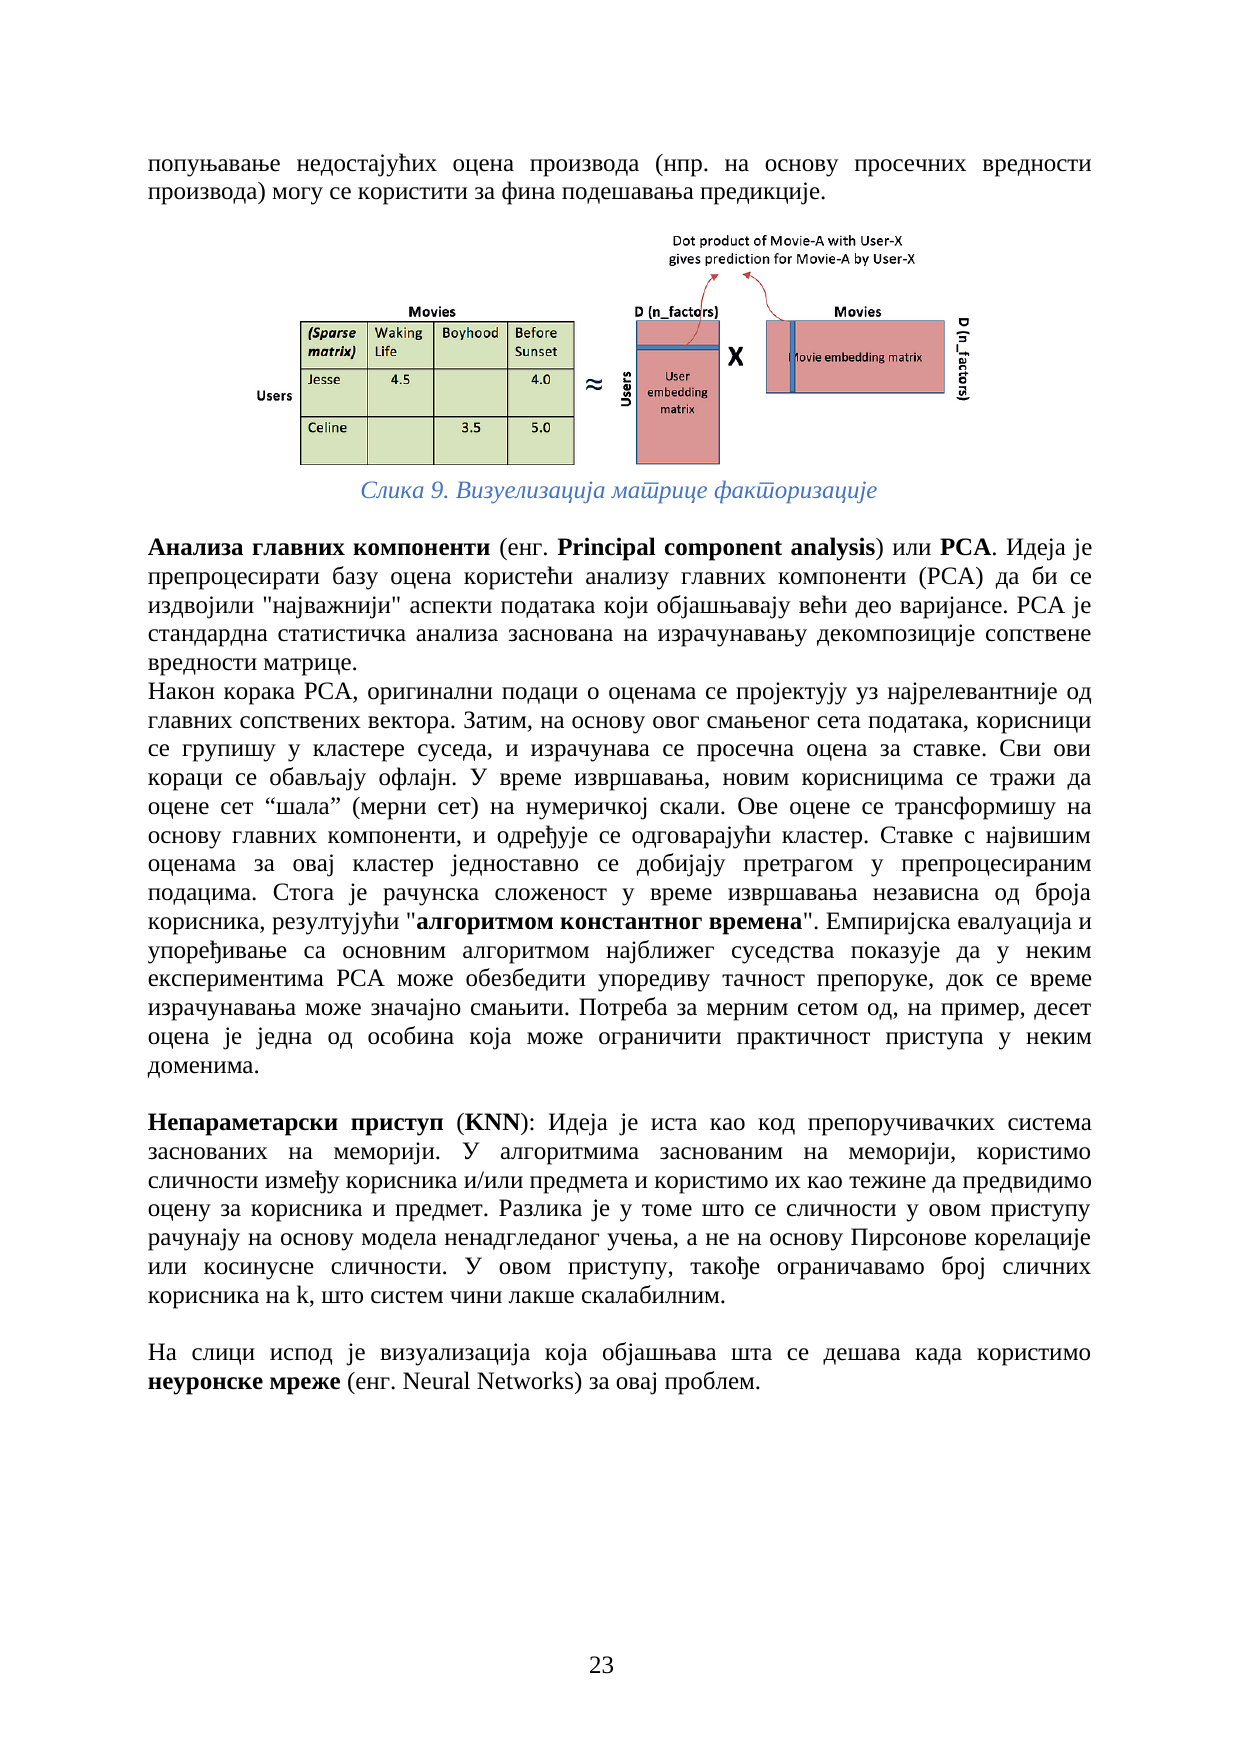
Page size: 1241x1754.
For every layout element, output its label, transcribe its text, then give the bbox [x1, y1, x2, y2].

text Анализа главних компоненти (енг. Principal component analysis) или PCA. Идеја је препроцесирати базу оцена користећи анализу главних компоненти (PCA) да би се издвојили "најважнији" аспекти података који објашњавају већи део варијансе. PCA је стандардна статистичка анализа заснована на израчунавању декомпозиције сопствене вредности матрице. [148, 532, 1092, 676]
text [148, 148, 1092, 205]
text Слика 9. Визуелизација матрице факторизације [148, 475, 1092, 503]
text Непараметарски приступ (KNN): Идеја је иста као код препоручивачких система заснованих на меморији. У алгоритмима заснованим на меморији, користимо сличности између корисника и/или предмета и користимо их као тежине да предвидимо оцену за корисника и предмет. Разлика је у томе што се сличности у овом приступу рачунају на основу модела ненадгледаног учења, а не на основу Пирсонове корелације или косинусне сличности. У овом приступу, такође ограничавамо број сличних корисника на k, што систем чини лакше скалабилним. [148, 1107, 1092, 1308]
text Након корака PCA, оригинални подаци о оценама се пројектују уз најрелевантније од главних сопствених вектора. Затим, на основу овог смањеног сета података, корисници се групишу у кластере суседа, и израчунава се просечна оцена за ставке. Сви ови кораци се обављају офлајн. У време извршавања, новим корисницима се тражи да оцене сет “шала” (мерни сет) на нумеричкој скали. Ове оцене се трансформишу на основу главних компоненти, и одређује се одговарајући кластер. Ставке с највишим оценама за овај кластер једноставно се добијају претрагом у препроцесираним подацима. Стога је рачунска сложеност у време извршавања независна од броја корисника, резултујући "алгоритмом константног времена". Емпиријска евалуација и упоређивање са основним алгоритмом најближег суседства показује да у неким експериментима PCA може обезбедити упоредиву тачност препоруке, док се време израчунавања може значајно смањити. Потреба за мерним сетом од, на пример, десет оцена је једна од особина која може ограничити практичност приступа у неким доменима. [148, 676, 1092, 1078]
picture [247, 233, 993, 475]
text На слици испод је визуализација која објашњава шта се дешава када користимо неуронске мреже (енг. Neural Networks) за овај проблем. [148, 1337, 1092, 1395]
